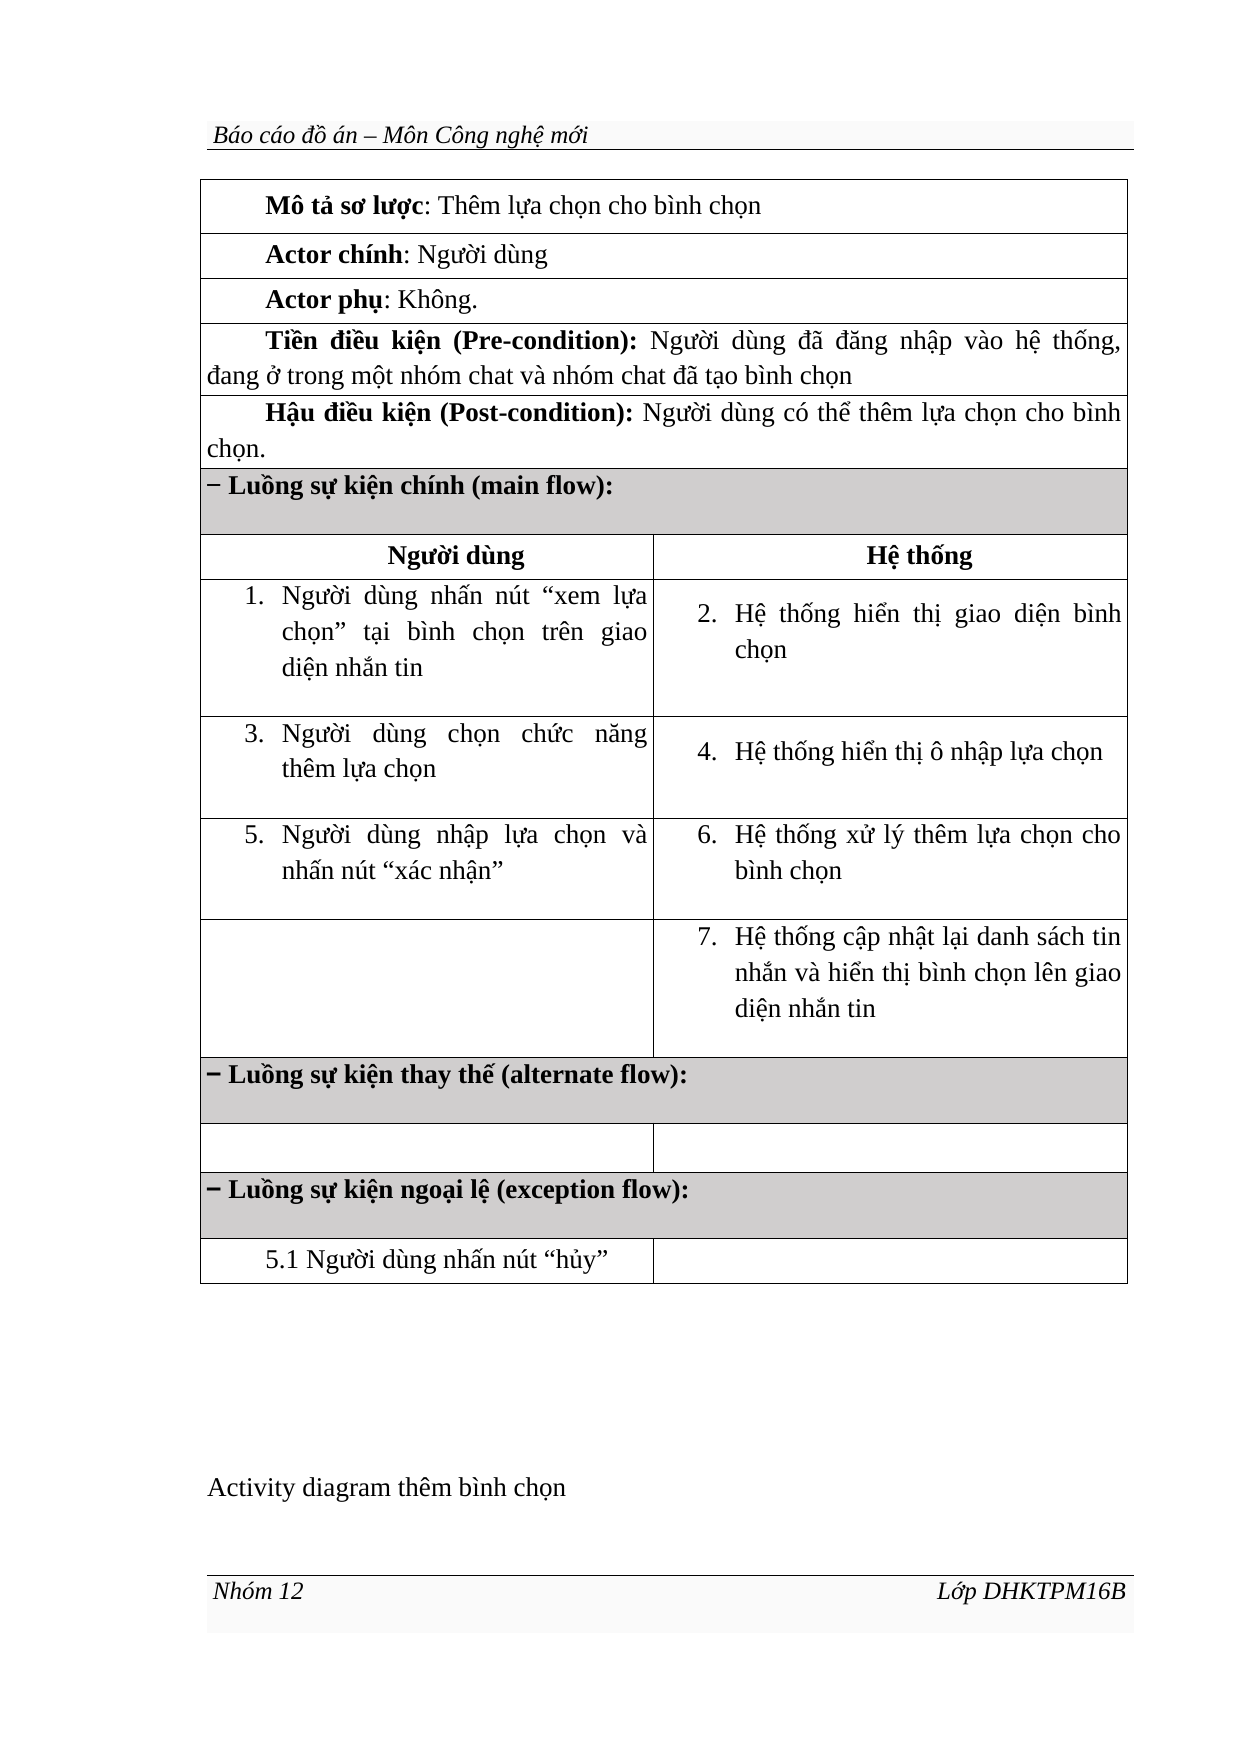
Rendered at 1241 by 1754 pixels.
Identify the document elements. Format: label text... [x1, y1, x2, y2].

text Activity diagram thêm bình chọn [207, 1471, 1122, 1502]
table_cell Người dùng nhập lựa chọn và nhấn nút “xác nhận” [201, 819, 653, 919]
table_cell Luồng sự kiện thay thế (alternate flow): [201, 1058, 1127, 1123]
table_cell Hệ thống hiển thị ô nhập lựa chọn [654, 717, 1127, 817]
table_cell [654, 1239, 1127, 1283]
table_cell Người dùng [201, 535, 653, 578]
table_cell Actor chính: Người dùng [201, 234, 1127, 278]
table_cell Hậu điều kiện (Post-condition): Người dùng có thể thêm lựa chọn cho bình chọn. [201, 396, 1127, 468]
table_cell Tiền điều kiện (Pre-condition): Người dùng đã đăng nhập vào hệ thống, đang ở trong một nhóm chat và nhóm chat đã tạo bình chọn [201, 324, 1127, 395]
table_cell [654, 1124, 1127, 1172]
table_cell Luồng sự kiện ngoại lệ (exception flow): [201, 1173, 1127, 1238]
table_cell Hệ thống [654, 535, 1127, 578]
table_cell [201, 1124, 653, 1172]
table_cell Người dùng nhấn nút “xem lựa chọn” tại bình chọn trên giao diện nhắn tin [201, 580, 653, 716]
table_cell Hệ thống cập nhật lại danh sách tin nhắn và hiển thị bình chọn lên giao diện nhắn tin [654, 920, 1127, 1057]
table_cell [201, 920, 653, 1057]
table_cell Actor phụ: Không. [201, 279, 1127, 323]
table_cell Hệ thống hiển thị giao diện bình chọn [654, 580, 1127, 716]
table_cell Người dùng chọn chức năng thêm lựa chọn [201, 717, 653, 817]
table_cell 5.1 Người dùng nhấn nút “hủy” [201, 1239, 653, 1283]
table_cell Hệ thống xử lý thêm lựa chọn cho bình chọn [654, 819, 1127, 919]
table_cell Luồng sự kiện chính (main flow): [201, 469, 1127, 534]
table_cell Mô tả sơ lược: Thêm lựa chọn cho bình chọn [201, 180, 1127, 233]
